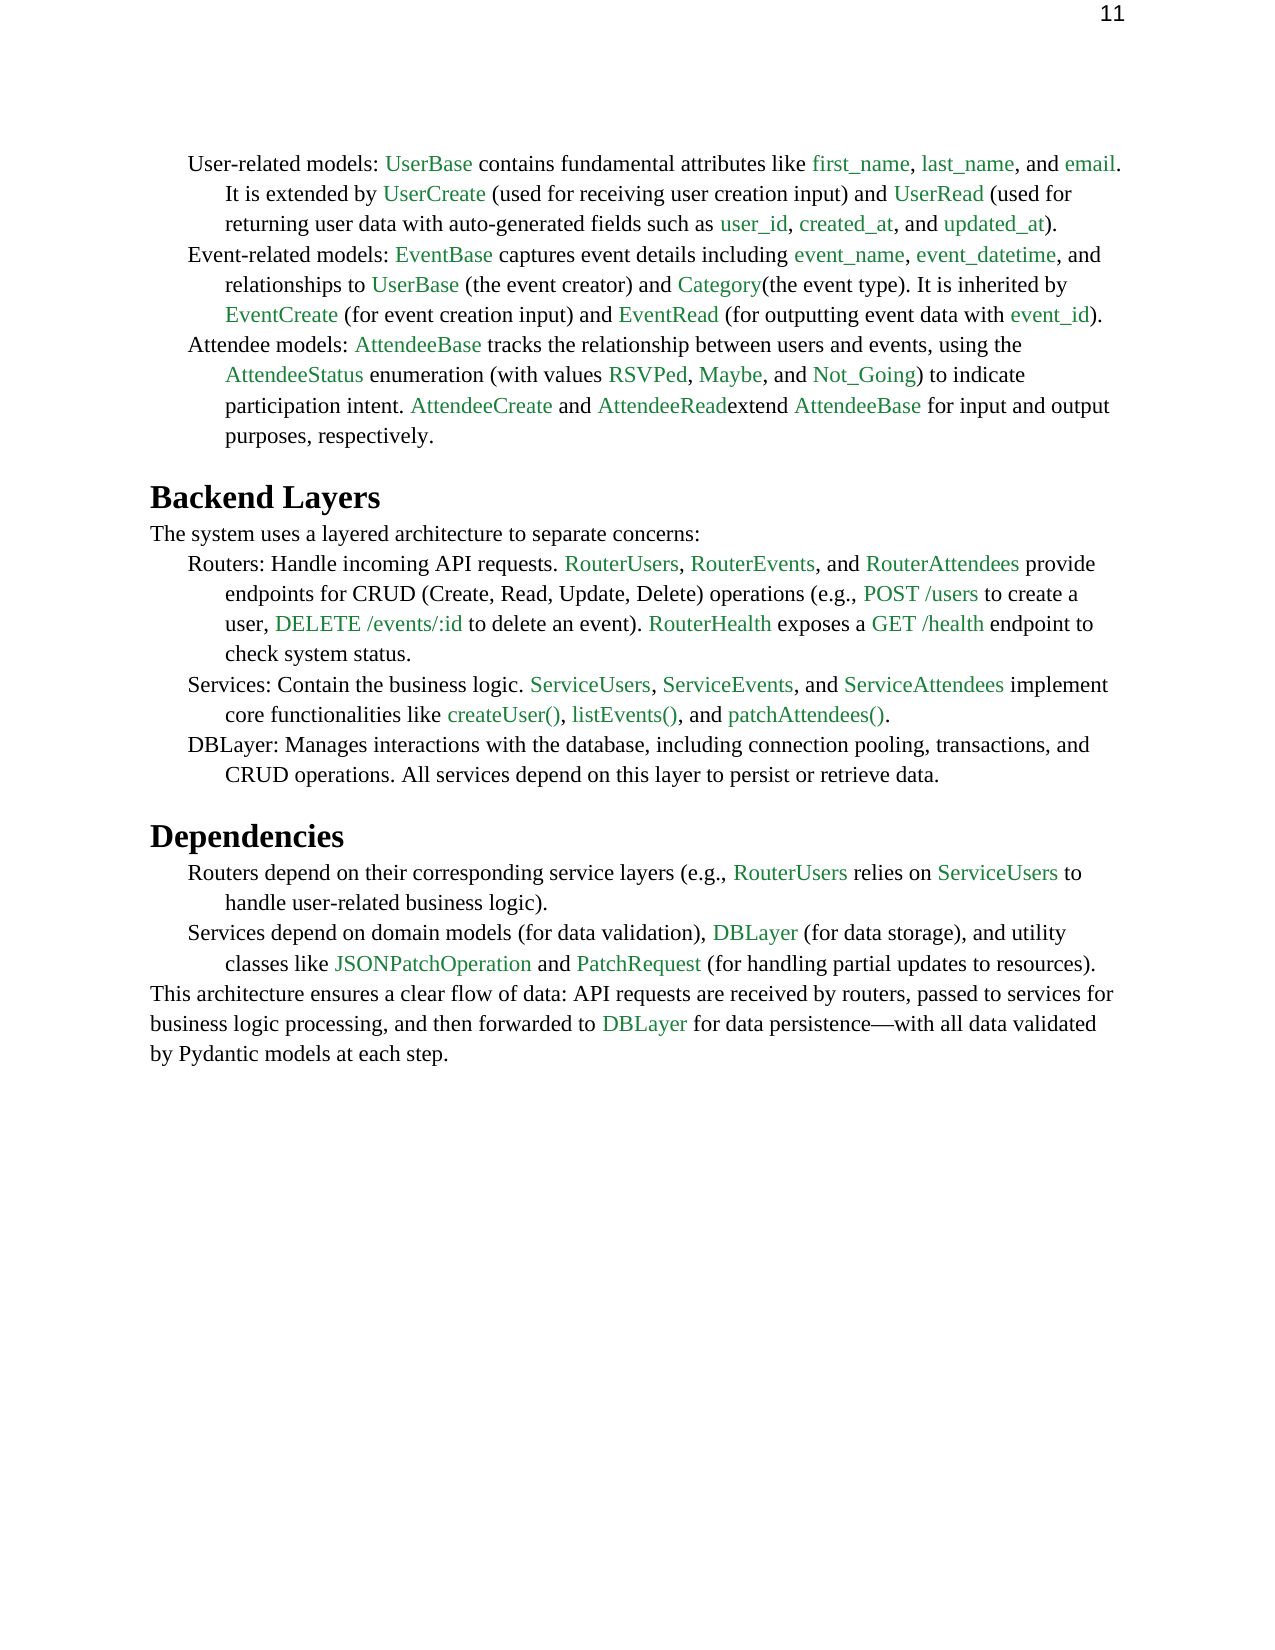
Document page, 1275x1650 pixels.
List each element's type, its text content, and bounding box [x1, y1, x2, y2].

list Attendee models: AttendeeBase tracks the relationship between users and events, using the AttendeeStatus enumeration (with values RSVPed, Maybe, and Not_Going) to indicate participation intent. AttendeeCreate and AttendeeReadextend AttendeeBase for input and output purposes, respectively. [187, 331, 1125, 448]
list Event-related models: EventBase captures event details including event_name, event_datetime, and relationships to UserBase (the event creator) and Category(the event type). It is inherited by EventCreate (for event creation input) and EventRead (for outputting event data with event_id). [187, 241, 1125, 327]
text The system uses a layered architecture to separate concerns: [150, 519, 1125, 546]
text This architecture ensures a clear flow of data: API requests are received by routers, passed to services for business logic processing, and then forwarded to DBLayer for data persistence—with all data validated by Pydantic models at each step. [150, 980, 1125, 1067]
list Services: Contain the business logic. ServiceUsers, ServiceEvents, and ServiceAttendees implement core functionalities like createUser(), listEvents(), and patchAttendees(). [187, 671, 1125, 727]
list DBLayer: Manages interactions with the database, including connection pooling, transactions, and CRUD operations. All services depend on this layer to persist or retrieve data. [187, 731, 1125, 788]
list Routers: Handle incoming API requests. RouterUsers, RouterEvents, and RouterAttendees provide endpoints for CRUD (Create, Read, Update, Delete) operations (e.g., POST /users to create a user, DELETE /events/:id to delete an event). RouterHealth exposes a GET /health endpoint to check system status. [187, 550, 1125, 667]
subtitle Dependencies [150, 816, 1125, 855]
list Routers depend on their corresponding service layers (e.g., RouterUsers relies on ServiceUsers to handle user-related business logic). [187, 859, 1125, 916]
list Services depend on domain models (for data validation), DBLayer (for data storage), and utility classes like JSONPatchOperation and PatchRequest (for handling partial updates to resources). [187, 919, 1125, 976]
list User-related models: UserBase contains fundamental attributes like first_name, last_name, and email. It is extended by UserCreate (used for receiving user creation input) and UserRead (used for returning user data with auto-generated fields such as user_id, created_at, and updated_at). [187, 150, 1125, 237]
subtitle Backend Layers [150, 477, 1125, 515]
